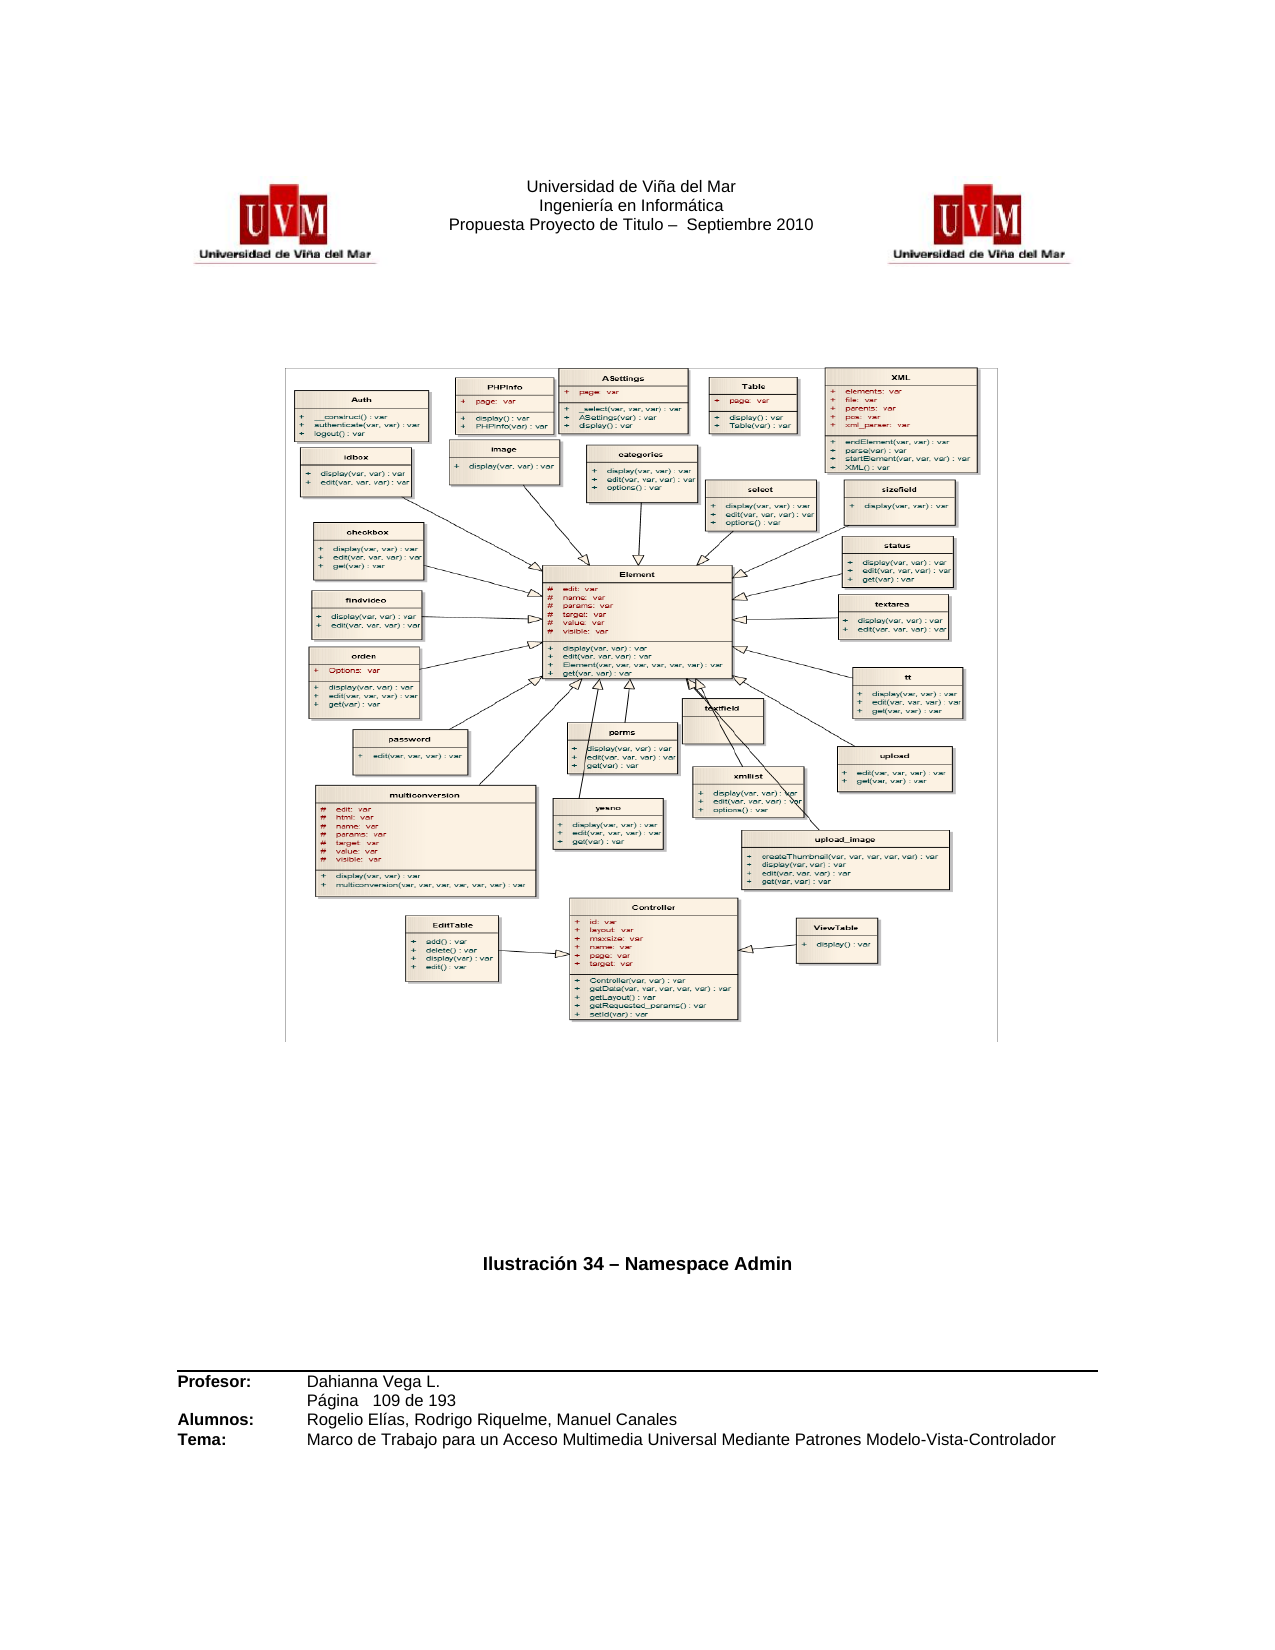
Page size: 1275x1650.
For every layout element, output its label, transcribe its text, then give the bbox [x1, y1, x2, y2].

text Ilustración 34 – Namespace Admin [177, 1253, 1098, 1274]
picture [255, 346, 1020, 1058]
picture [871, 176, 1084, 267]
picture [177, 176, 390, 267]
